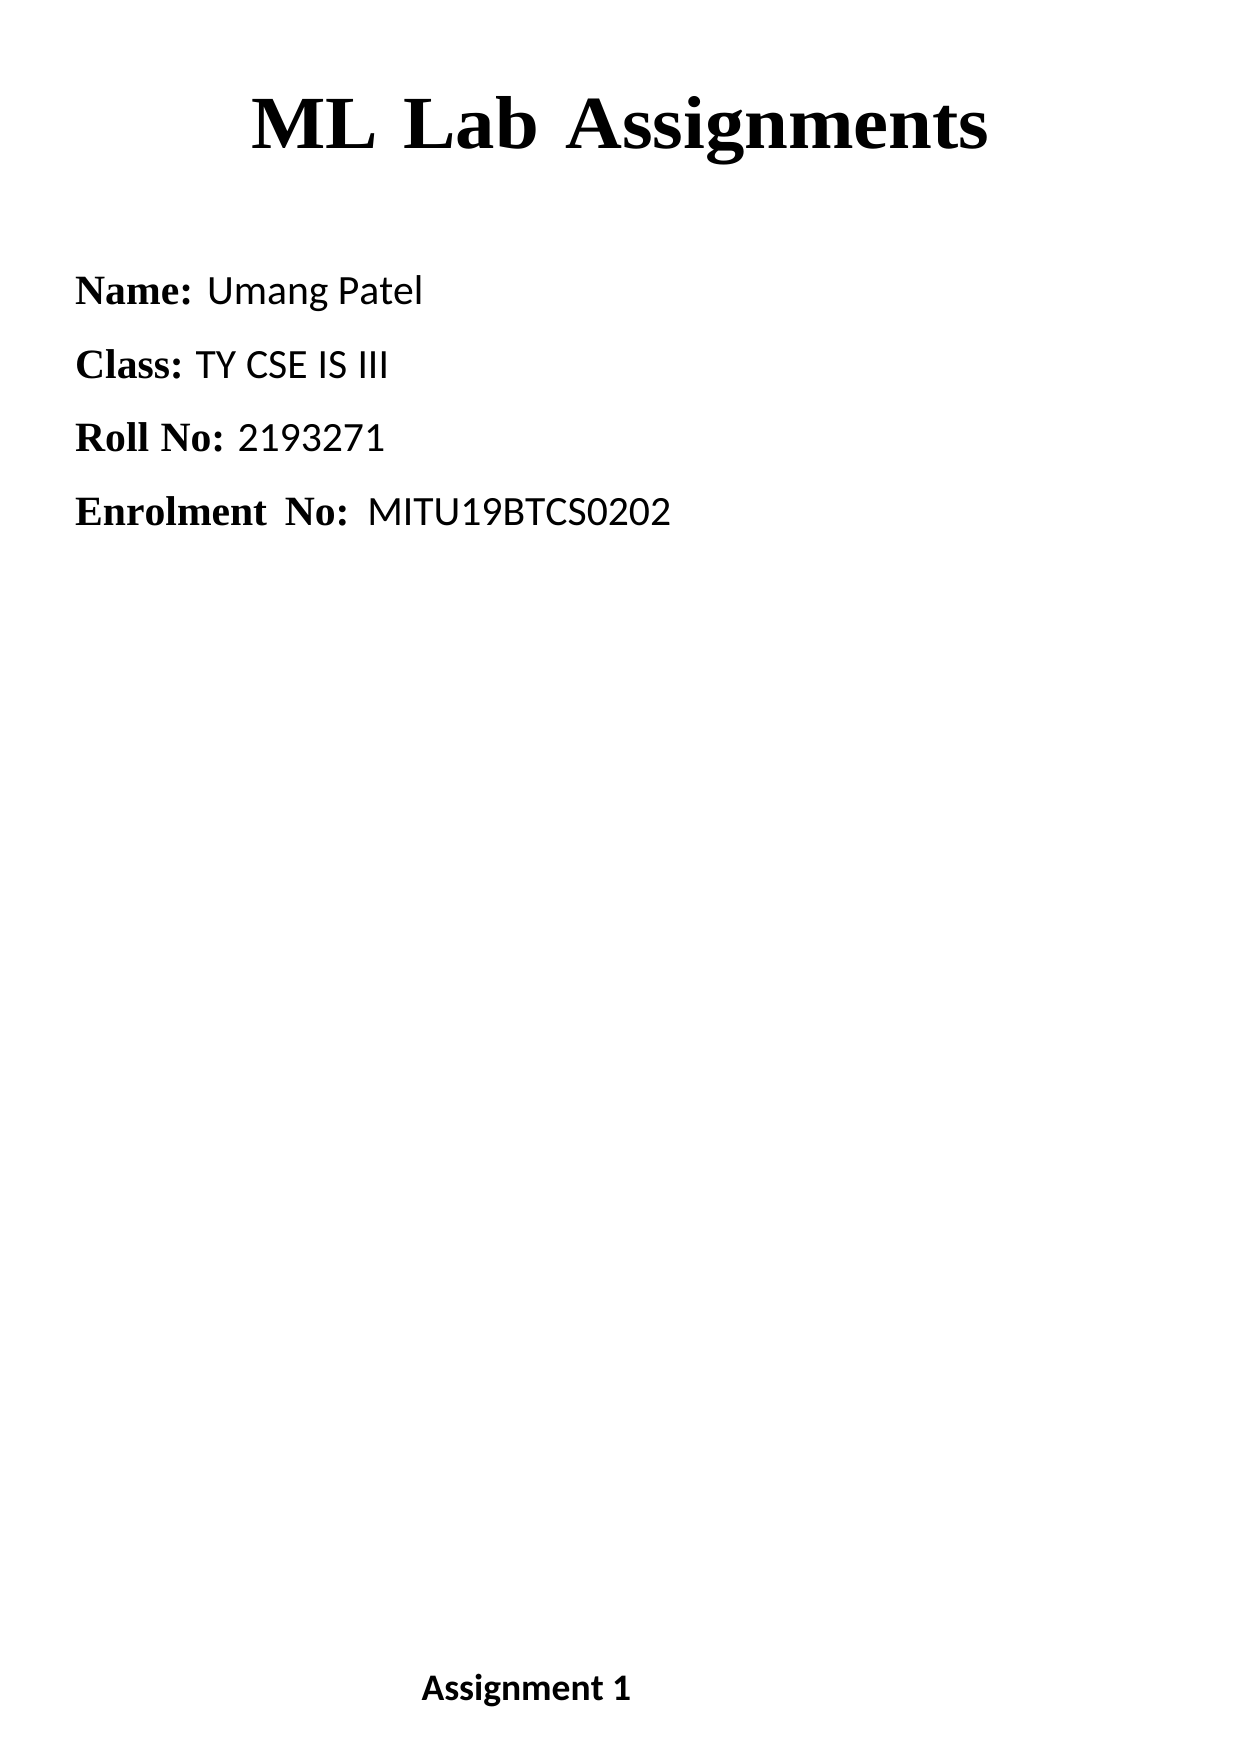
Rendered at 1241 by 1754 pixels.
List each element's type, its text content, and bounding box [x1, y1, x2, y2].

text Name: Umang Patel [75, 264, 449, 315]
text Assignment 1 [75, 1664, 1176, 1710]
text Enrolment No: MITU19BTCS0202 [75, 485, 1176, 536]
title ML Lab Assignments [249, 78, 991, 165]
text Class: TY CSE IS III Roll No: 2193271 [75, 338, 449, 462]
